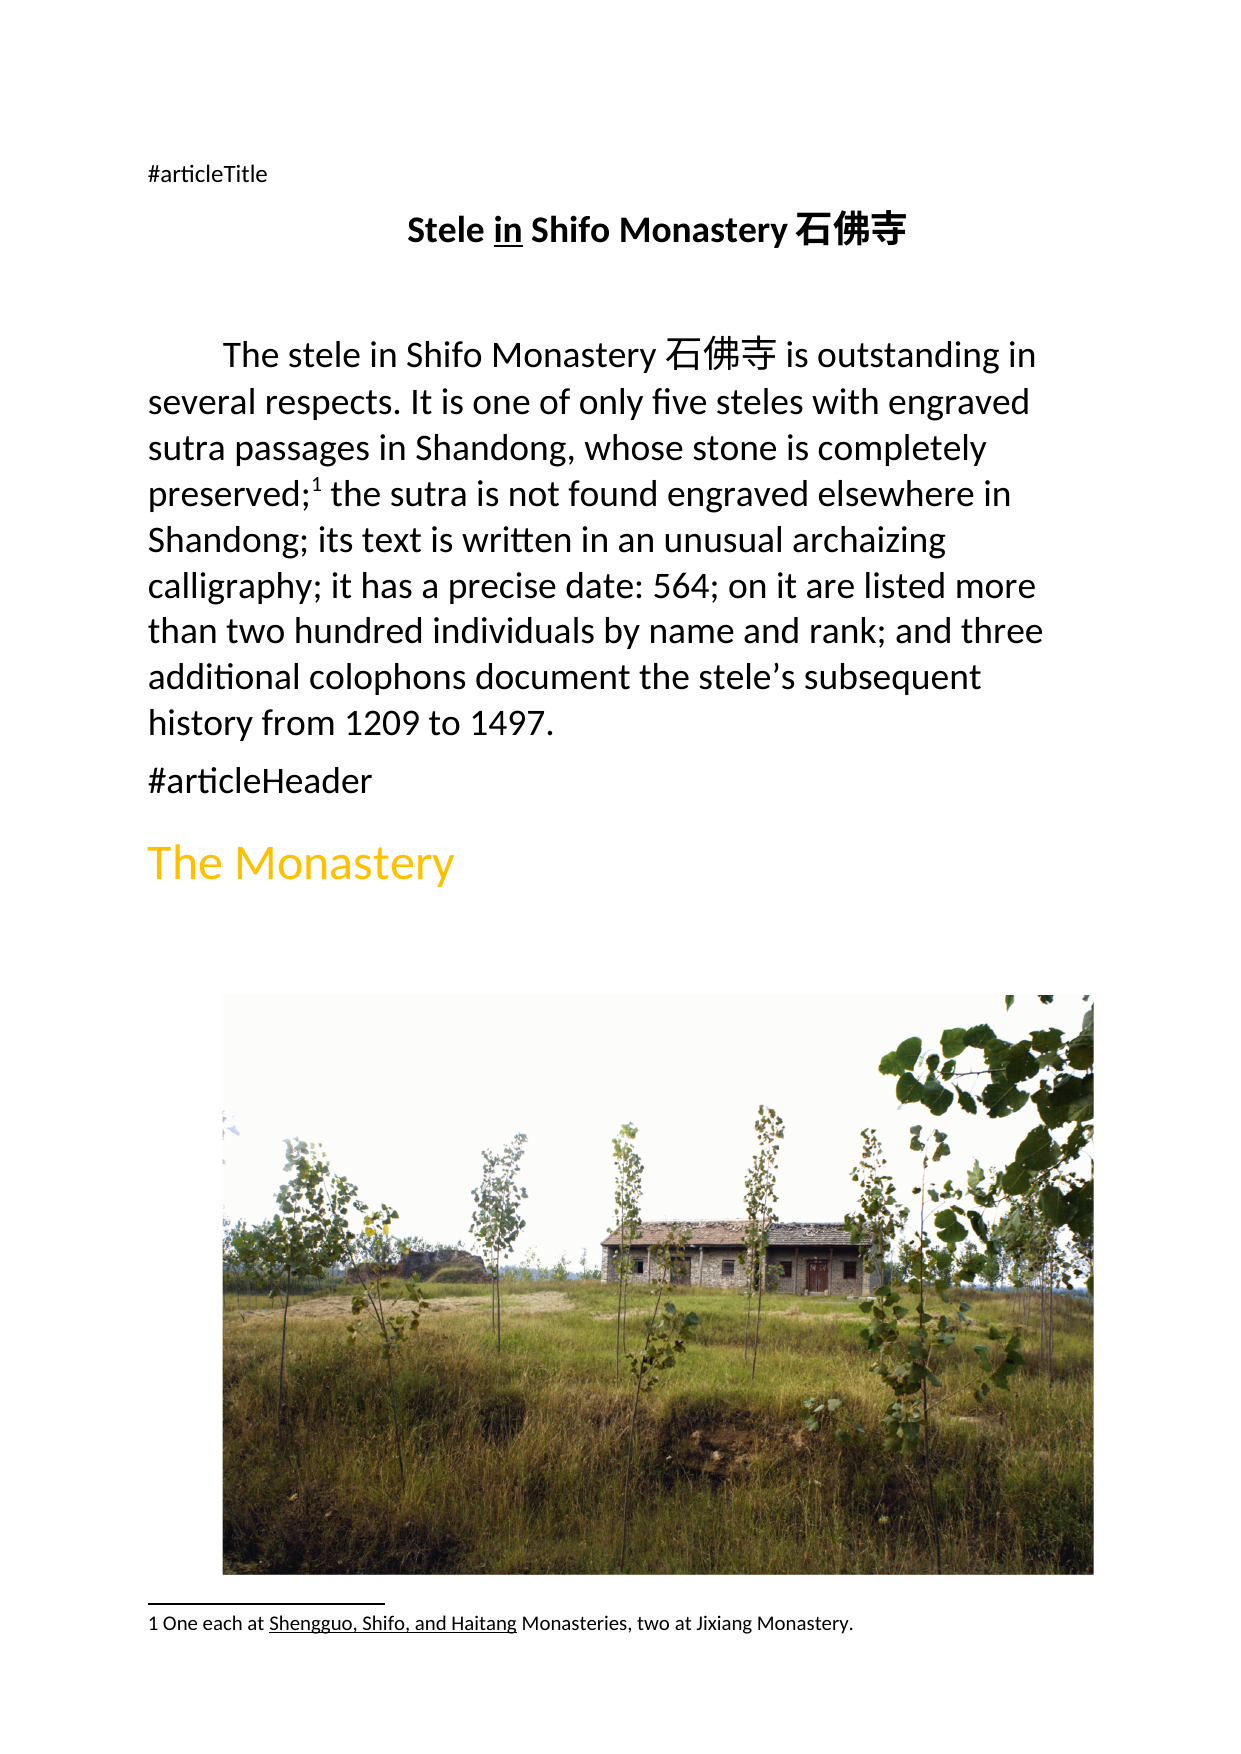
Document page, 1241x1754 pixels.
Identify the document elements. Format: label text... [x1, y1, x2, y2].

text The stele in Shifo Monastery 石佛寺is outstanding in several respects. It is one of only five steles with engraved sutra passages in Shandong, whose stone is completely preserved; the sutra is not found engraved elsewhere in Shandong; its text is written in an unusual archaizing calligraphy; it has a precise date: 564; on it are listed more than two hundred individuals by name and rank; and three additional colophons document the stele’s subsequent history from 1209 to 1497. [148, 324, 1093, 745]
text #articleTitle [148, 158, 1093, 188]
text #articleHeader [148, 757, 1093, 803]
text Stele in Shifo Monastery石佛寺 [148, 199, 1093, 253]
picture [222, 995, 1094, 1575]
text The Monastery [148, 831, 1093, 892]
